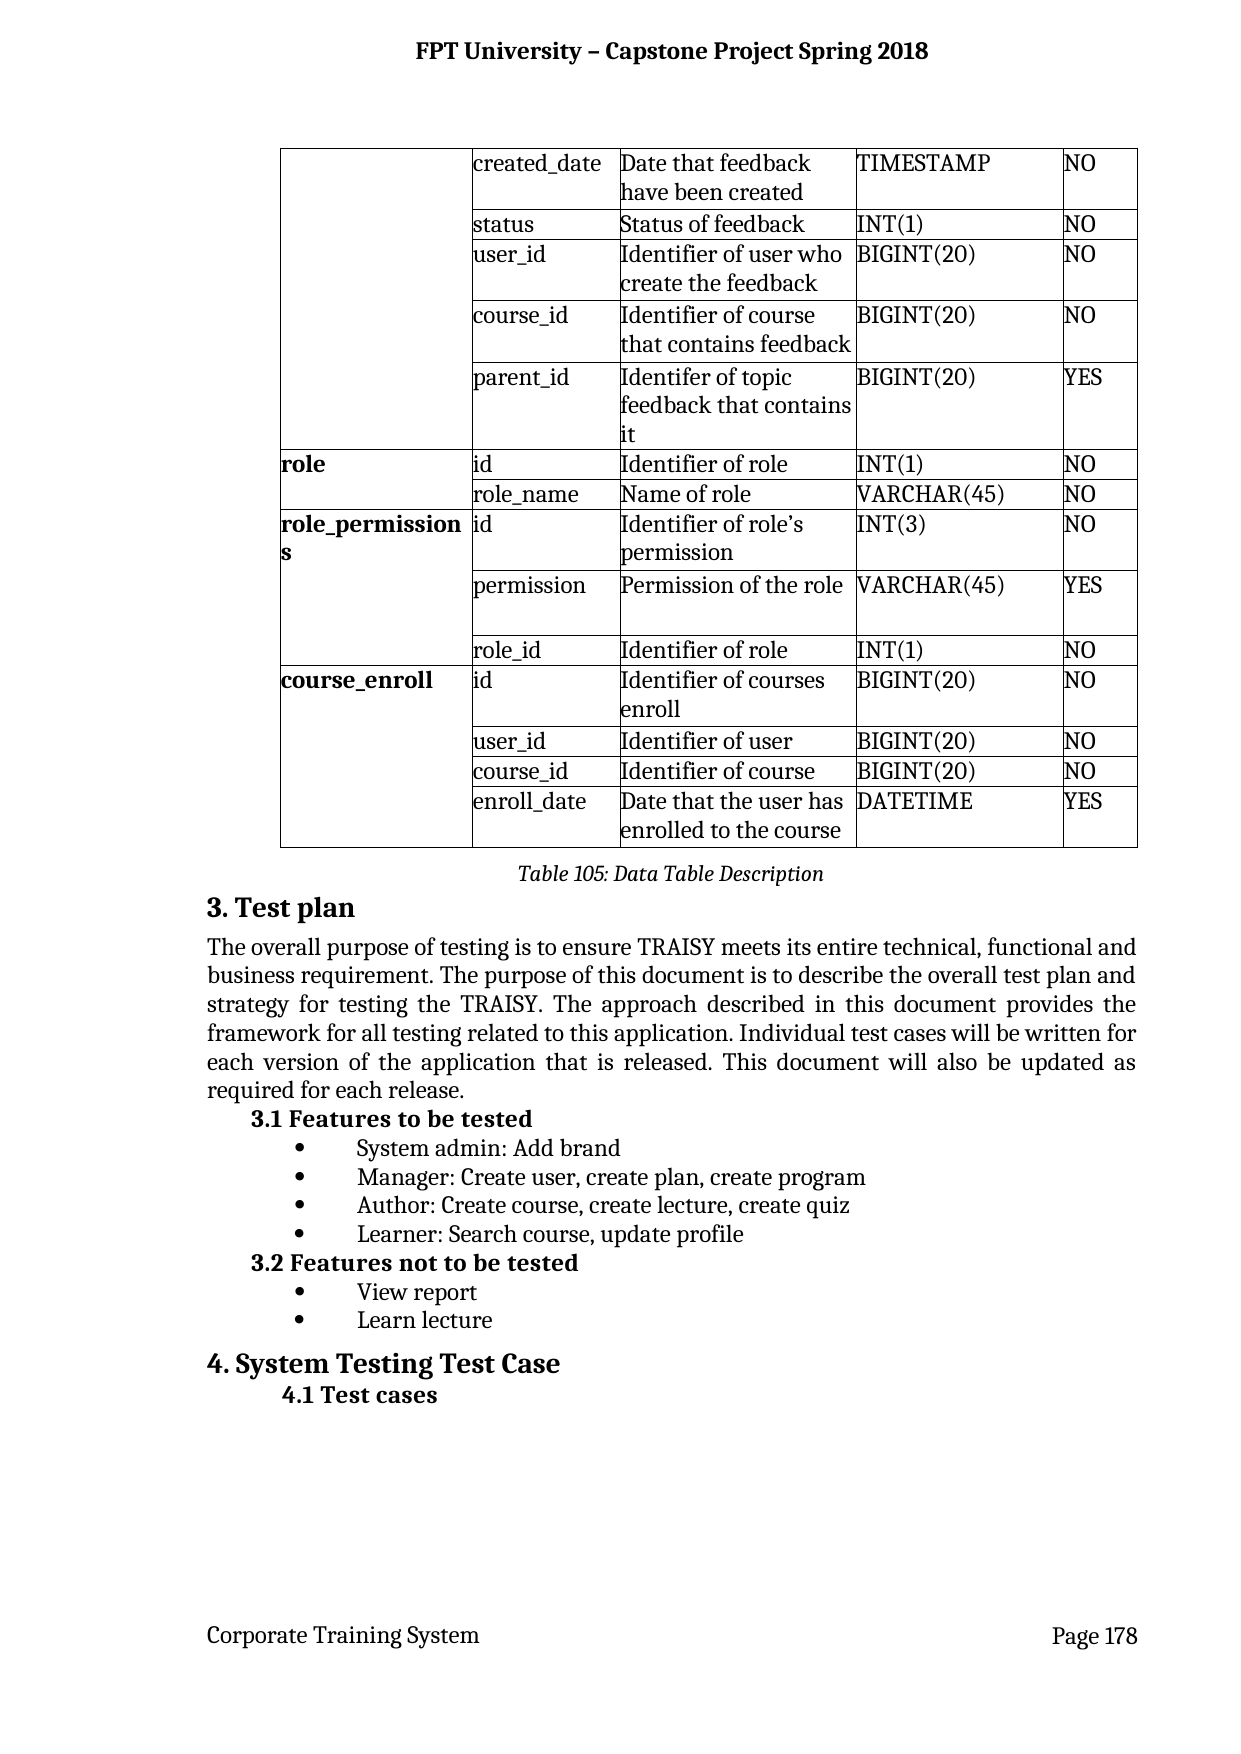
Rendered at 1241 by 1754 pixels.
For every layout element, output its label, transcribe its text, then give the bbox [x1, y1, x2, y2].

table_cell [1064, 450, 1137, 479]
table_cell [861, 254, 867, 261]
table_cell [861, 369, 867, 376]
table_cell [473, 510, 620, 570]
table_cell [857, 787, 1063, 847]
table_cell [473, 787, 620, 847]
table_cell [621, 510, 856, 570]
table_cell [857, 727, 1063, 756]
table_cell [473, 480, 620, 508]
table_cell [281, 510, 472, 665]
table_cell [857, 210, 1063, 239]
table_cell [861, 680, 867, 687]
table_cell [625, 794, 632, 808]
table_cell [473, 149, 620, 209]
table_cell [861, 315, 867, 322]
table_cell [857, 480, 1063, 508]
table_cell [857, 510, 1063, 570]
text 3.1 Features to be tested [207, 1105, 1138, 1134]
list System admin: Add brand [282, 1134, 1138, 1163]
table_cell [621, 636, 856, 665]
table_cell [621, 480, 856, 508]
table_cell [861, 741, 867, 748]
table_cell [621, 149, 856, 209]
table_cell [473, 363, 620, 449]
list View report [282, 1278, 1138, 1306]
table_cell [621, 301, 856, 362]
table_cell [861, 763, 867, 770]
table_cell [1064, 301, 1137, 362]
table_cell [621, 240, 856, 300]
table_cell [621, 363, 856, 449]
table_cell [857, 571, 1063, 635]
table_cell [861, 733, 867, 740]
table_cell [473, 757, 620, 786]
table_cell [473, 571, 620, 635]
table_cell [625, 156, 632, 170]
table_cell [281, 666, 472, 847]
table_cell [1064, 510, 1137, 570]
list Learner: Search course, update profile [281, 1220, 1138, 1249]
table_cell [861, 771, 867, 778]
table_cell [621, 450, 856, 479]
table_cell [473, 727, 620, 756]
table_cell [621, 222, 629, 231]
text 4.1 Test cases [207, 1381, 1138, 1410]
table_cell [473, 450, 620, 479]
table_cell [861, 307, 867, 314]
list Learn lecture [281, 1306, 1138, 1335]
list Author: Create course, create lecture, create quiz [282, 1191, 1138, 1220]
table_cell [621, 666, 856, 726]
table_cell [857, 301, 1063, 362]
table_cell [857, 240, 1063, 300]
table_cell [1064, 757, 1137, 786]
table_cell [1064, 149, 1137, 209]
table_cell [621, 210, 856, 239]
text 3.2 Features not to be tested [207, 1249, 1138, 1278]
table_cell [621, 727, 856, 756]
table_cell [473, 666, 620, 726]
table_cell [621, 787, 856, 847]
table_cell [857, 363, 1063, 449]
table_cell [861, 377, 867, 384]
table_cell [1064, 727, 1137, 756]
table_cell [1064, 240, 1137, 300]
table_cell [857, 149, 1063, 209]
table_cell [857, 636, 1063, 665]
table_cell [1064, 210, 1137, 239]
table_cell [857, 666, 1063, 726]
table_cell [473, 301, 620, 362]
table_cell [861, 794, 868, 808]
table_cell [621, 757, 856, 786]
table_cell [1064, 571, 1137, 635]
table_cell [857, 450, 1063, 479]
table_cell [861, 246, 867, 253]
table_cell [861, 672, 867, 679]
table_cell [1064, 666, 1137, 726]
list Manager: Create user, create plan, create program [282, 1163, 1138, 1191]
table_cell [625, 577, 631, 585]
text 4. System Testing Test Case [207, 1348, 1138, 1381]
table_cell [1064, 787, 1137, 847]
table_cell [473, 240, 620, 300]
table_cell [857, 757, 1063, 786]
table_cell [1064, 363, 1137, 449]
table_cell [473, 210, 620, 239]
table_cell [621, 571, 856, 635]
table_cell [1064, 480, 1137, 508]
subtitle 3. Test plan [207, 891, 1139, 924]
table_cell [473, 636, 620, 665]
text The overall purpose of testing is to ensure TRAISY meets its entire technical, functional and business requirement. The purpose of this document is to describe the overall test plan and strategy for testing the TRAISY. The approach described in this document provides the framework for all testing related to this application. Individual test cases will be written for each version of the application that is released. This document will also be updated as required for each release. [207, 933, 1138, 1105]
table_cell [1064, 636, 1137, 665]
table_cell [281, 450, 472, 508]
